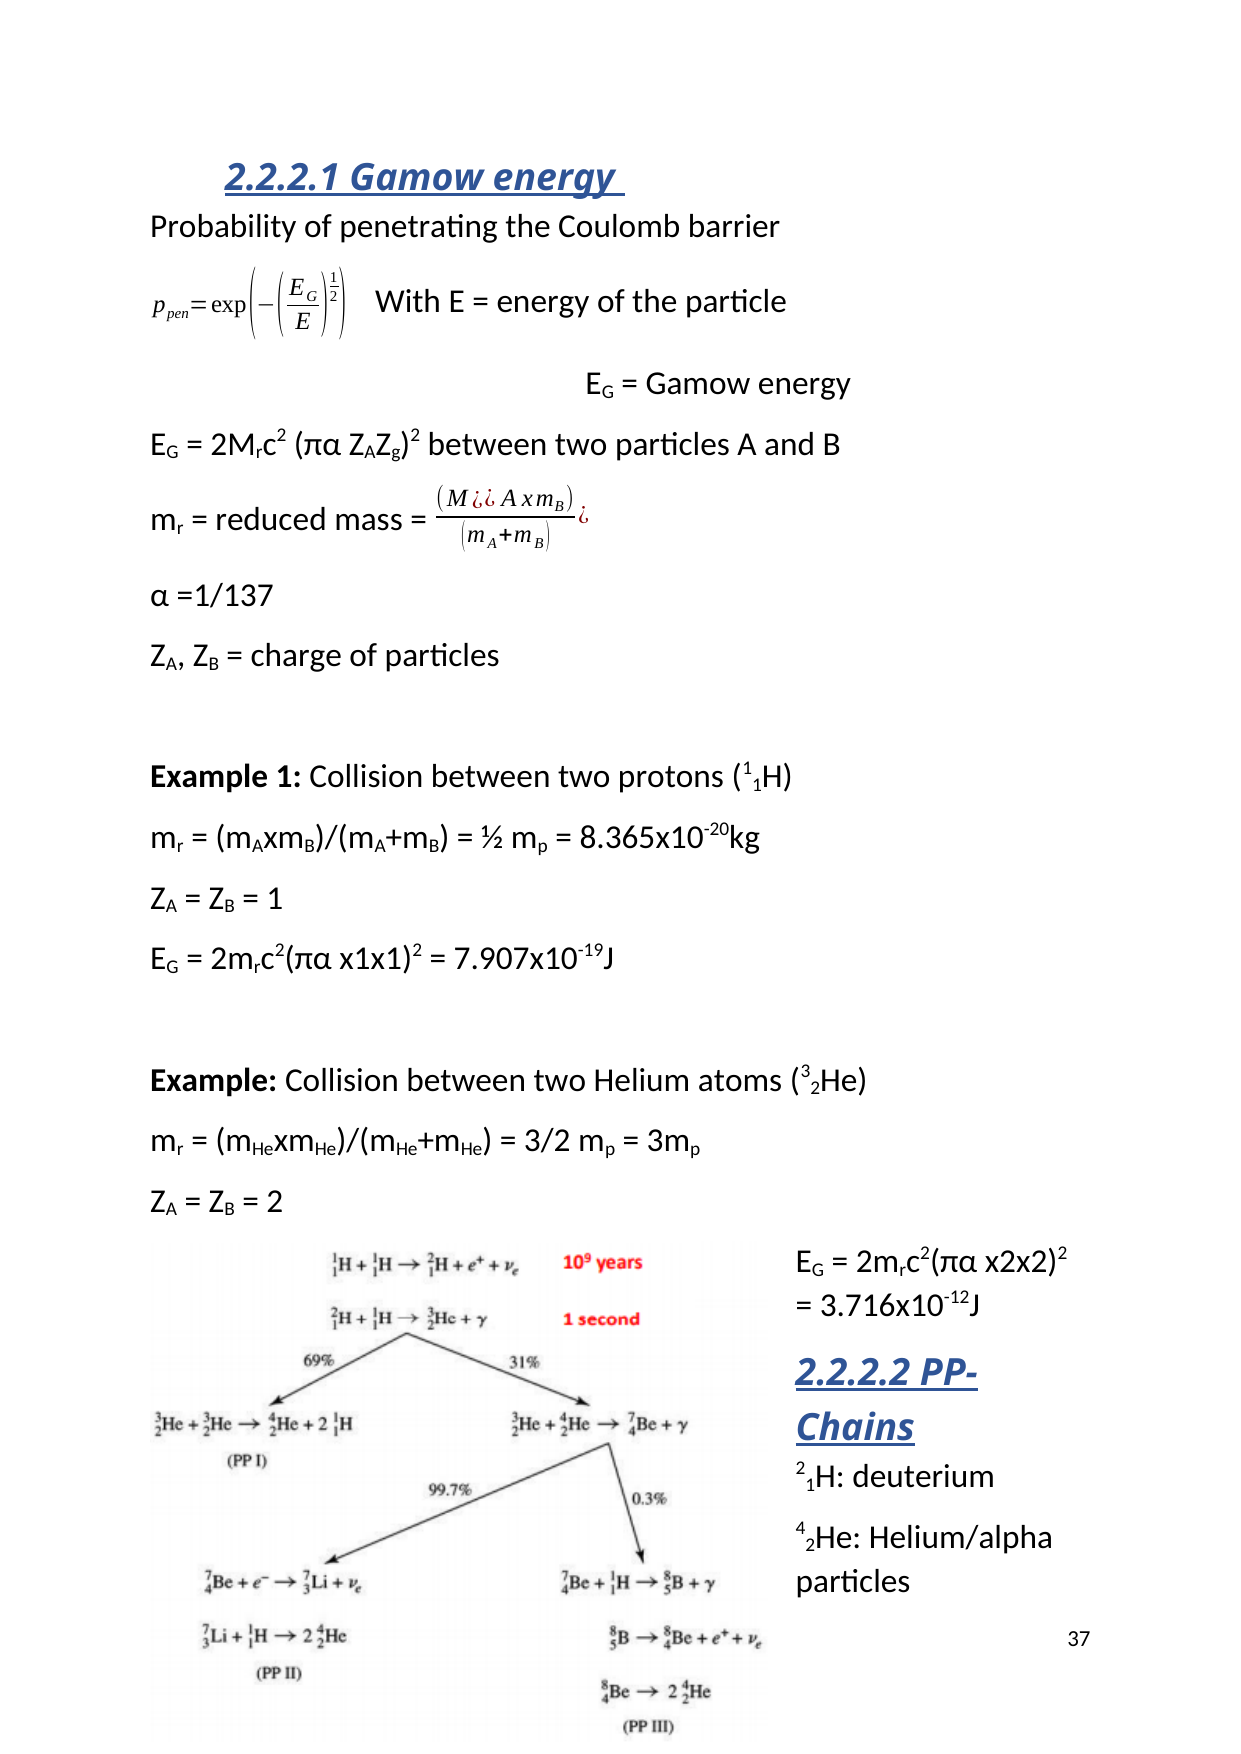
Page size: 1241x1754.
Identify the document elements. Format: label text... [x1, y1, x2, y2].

text ZA = ZB = 2 [150, 1180, 1090, 1221]
text EG = 2mrc2(πα x1x1)2 = 7.907x10-19J [150, 937, 1090, 978]
text 42He: Helium/alpha particles [777, 1516, 1090, 1601]
text Example: Collision between two Helium atoms (32He) [150, 1059, 1090, 1099]
text EG = 2Mrc2 (πα ZAZg)2 between two particles A and B [150, 423, 1090, 463]
subtitle 2.2.2.1 Gamow energy [150, 150, 1090, 201]
text mr = (mHexmHe)/(mHe+mHe) = 3/2 mp = 3mp [150, 1119, 1090, 1160]
text α =1/137 [150, 574, 1090, 614]
text With E = energy of the particle [150, 266, 1090, 342]
text 21H: deuterium [777, 1455, 1090, 1496]
text ZA, ZB = charge of particles [150, 634, 1090, 675]
subtitle 2.2.2.2 PP-Chains [777, 1345, 1090, 1451]
text Example 1: Collision between two protons (11H) [150, 756, 1090, 796]
text mr = (mAxmB)/(mA+mB) = ½ mp = 8.365x10-20kg [150, 816, 1090, 857]
text Probability of penetrating the Coulomb barrier [150, 205, 1090, 246]
text EG = 2mrc2(πα x2x2)2 = 3.716x10-12J [777, 1241, 1090, 1325]
text ZA = ZB = 1 [150, 877, 1090, 917]
text mr = reduced mass = [150, 483, 1090, 554]
picture [150, 1236, 777, 1753]
text EG = Gamow energy [150, 362, 1090, 403]
